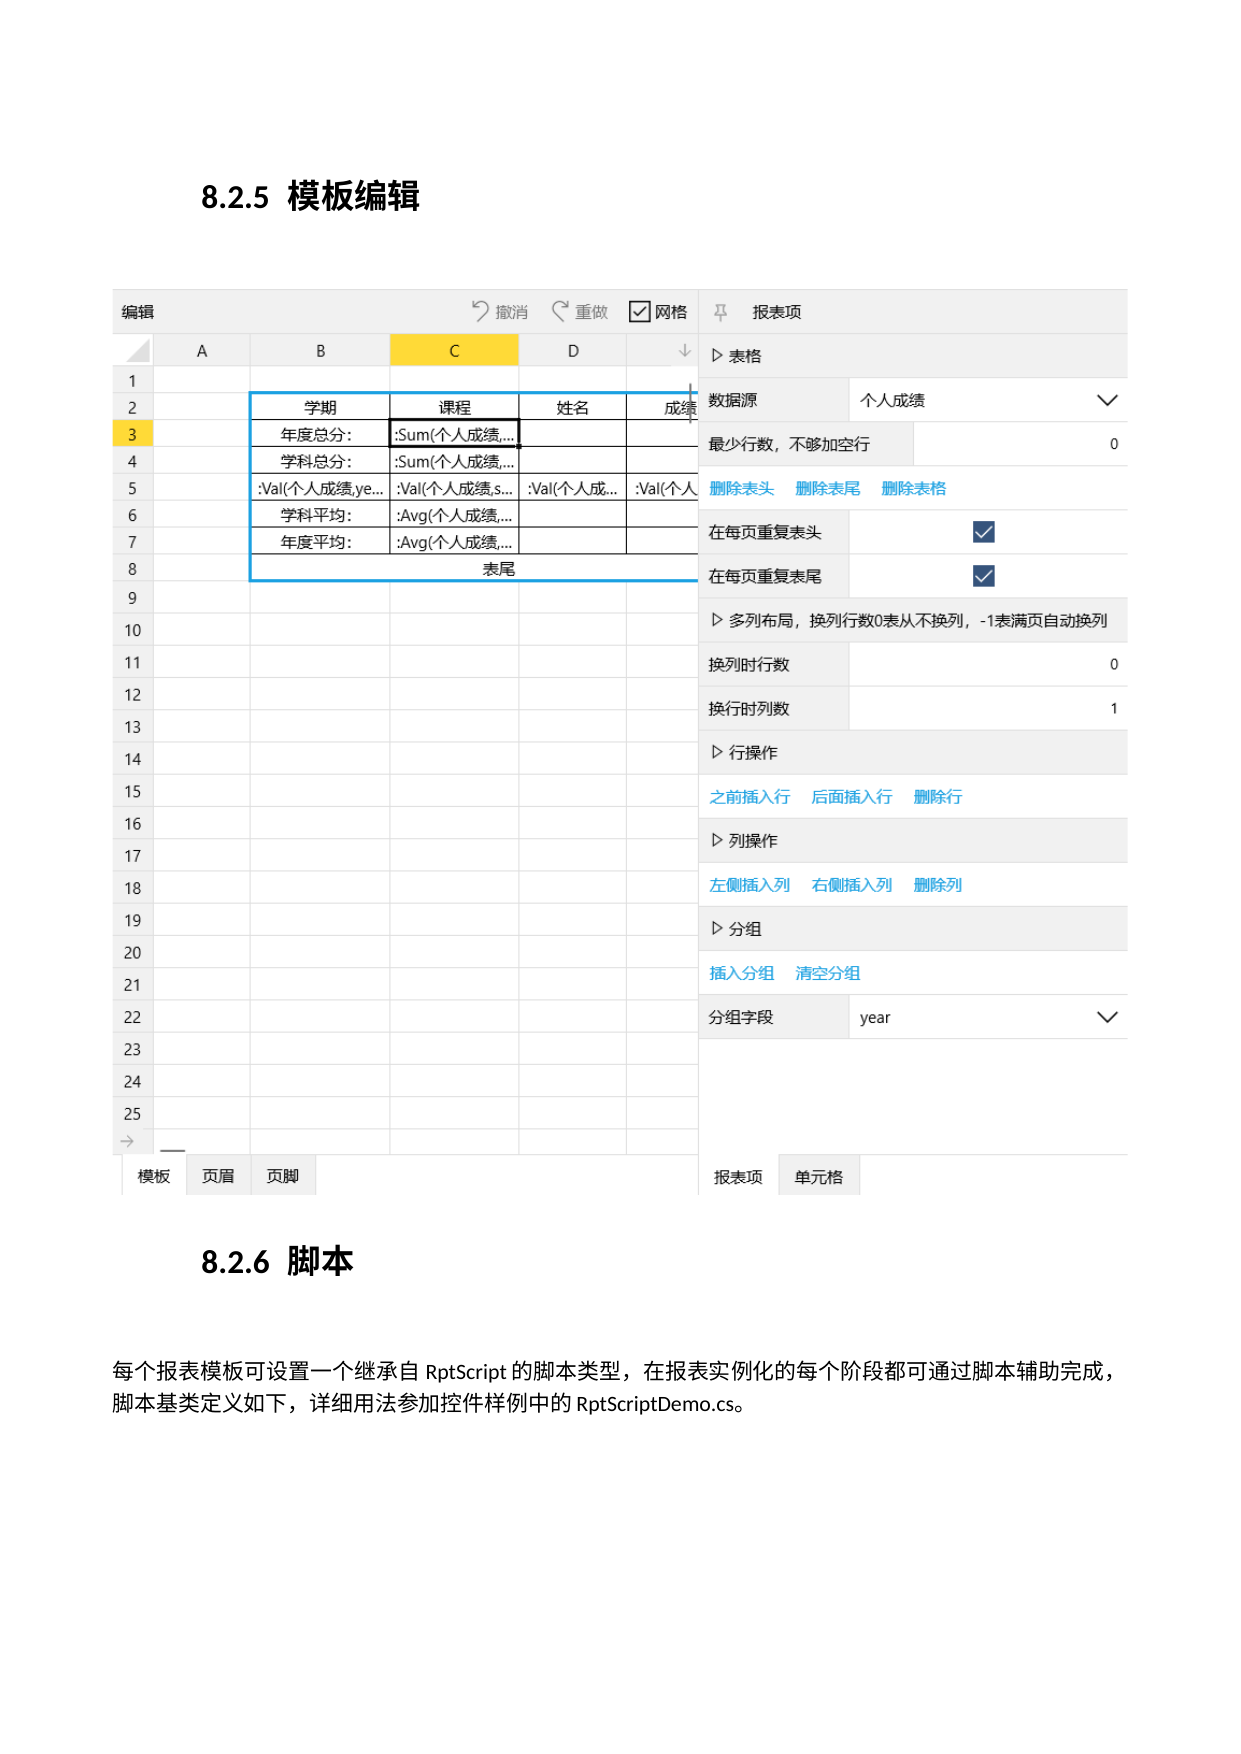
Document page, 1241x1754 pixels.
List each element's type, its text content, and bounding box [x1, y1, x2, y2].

subtitle 模板编辑 [201, 162, 1128, 227]
subtitle 脚本 [201, 1226, 1128, 1291]
picture [112, 289, 1128, 1195]
text 每个报表模板可设置一个继承自RptScript的脚本类型，在报表实例化的每个阶段都可通过脚本辅助完成，脚本基类定义如下，详细用法参加控件样例中的RptScriptDemo.cs。 [112, 1353, 1128, 1418]
